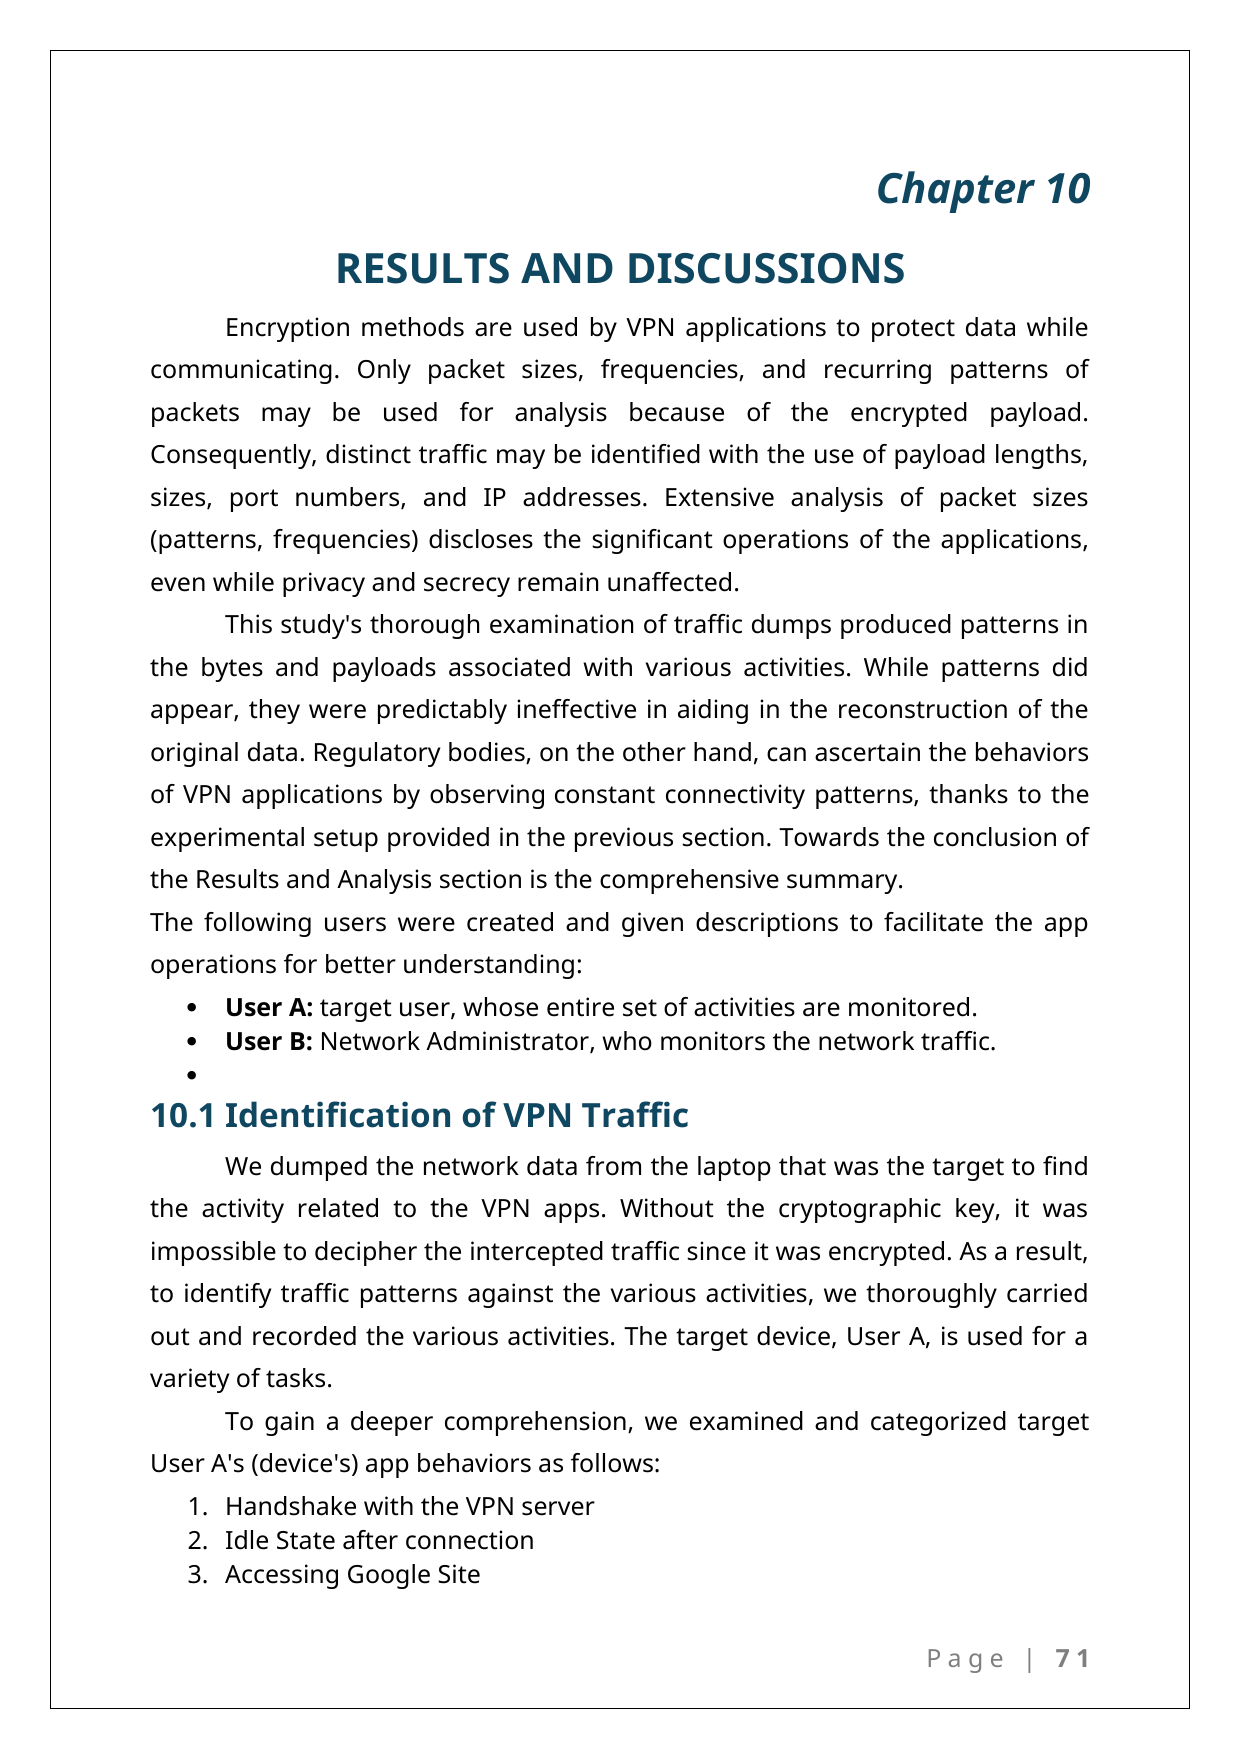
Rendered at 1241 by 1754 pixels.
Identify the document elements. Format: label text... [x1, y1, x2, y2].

text To gain a deeper comprehension, we examined and categorized target User A's (device's) app behaviors as follows: [150, 1403, 1090, 1480]
list User A: target user, whose entire set of activities are monitored. [187, 989, 1090, 1023]
text The following users were created and given descriptions to facilitate the app operations for better understanding: [150, 904, 1090, 981]
text Encryption methods are used by VPN applications to protect data while communicating. Only packet sizes, frequencies, and recurring patterns of packets may be used for analysis because of the encrypted payload. Consequently, distinct traffic may be identified with the use of payload lengths, sizes, port numbers, and IP addresses. Extensive analysis of packet sizes (patterns, frequencies) discloses the significant operations of the applications, even while privacy and secrecy remain unaffected. [150, 309, 1090, 598]
subtitle RESULTS AND DISCUSSIONS [150, 238, 1090, 295]
text We dumped the network data from the laptop that was the target to find the activity related to the VPN apps. Without the cryptographic key, it was impossible to decipher the intercepted traffic since it was encrypted. As a result, to identify traffic patterns against the various activities, we thoroughly carried out and recorded the various activities. The target device, User A, is used for a variety of tasks. [150, 1148, 1090, 1395]
list User B: Network Administrator, who monitors the network traffic. [187, 1023, 1090, 1057]
list Accessing Google Site [187, 1556, 1090, 1591]
subtitle Identification of VPN Traffic [150, 1092, 1090, 1137]
list Idle State after connection [187, 1522, 1090, 1556]
list Handshake with the VPN server [187, 1488, 1090, 1522]
subtitle Chapter 10 [150, 159, 1090, 216]
text This study's thorough examination of traffic dumps produced patterns in the bytes and payloads associated with various activities. While patterns did appear, they were predictably ineffective in aiding in the reconstruction of the original data. Regulatory bodies, on the other hand, can ascertain the behaviors of VPN applications by observing constant connectivity patterns, thanks to the experimental setup provided in the previous section. Towards the conclusion of the Results and Analysis section is the comprehensive summary. [150, 607, 1090, 896]
